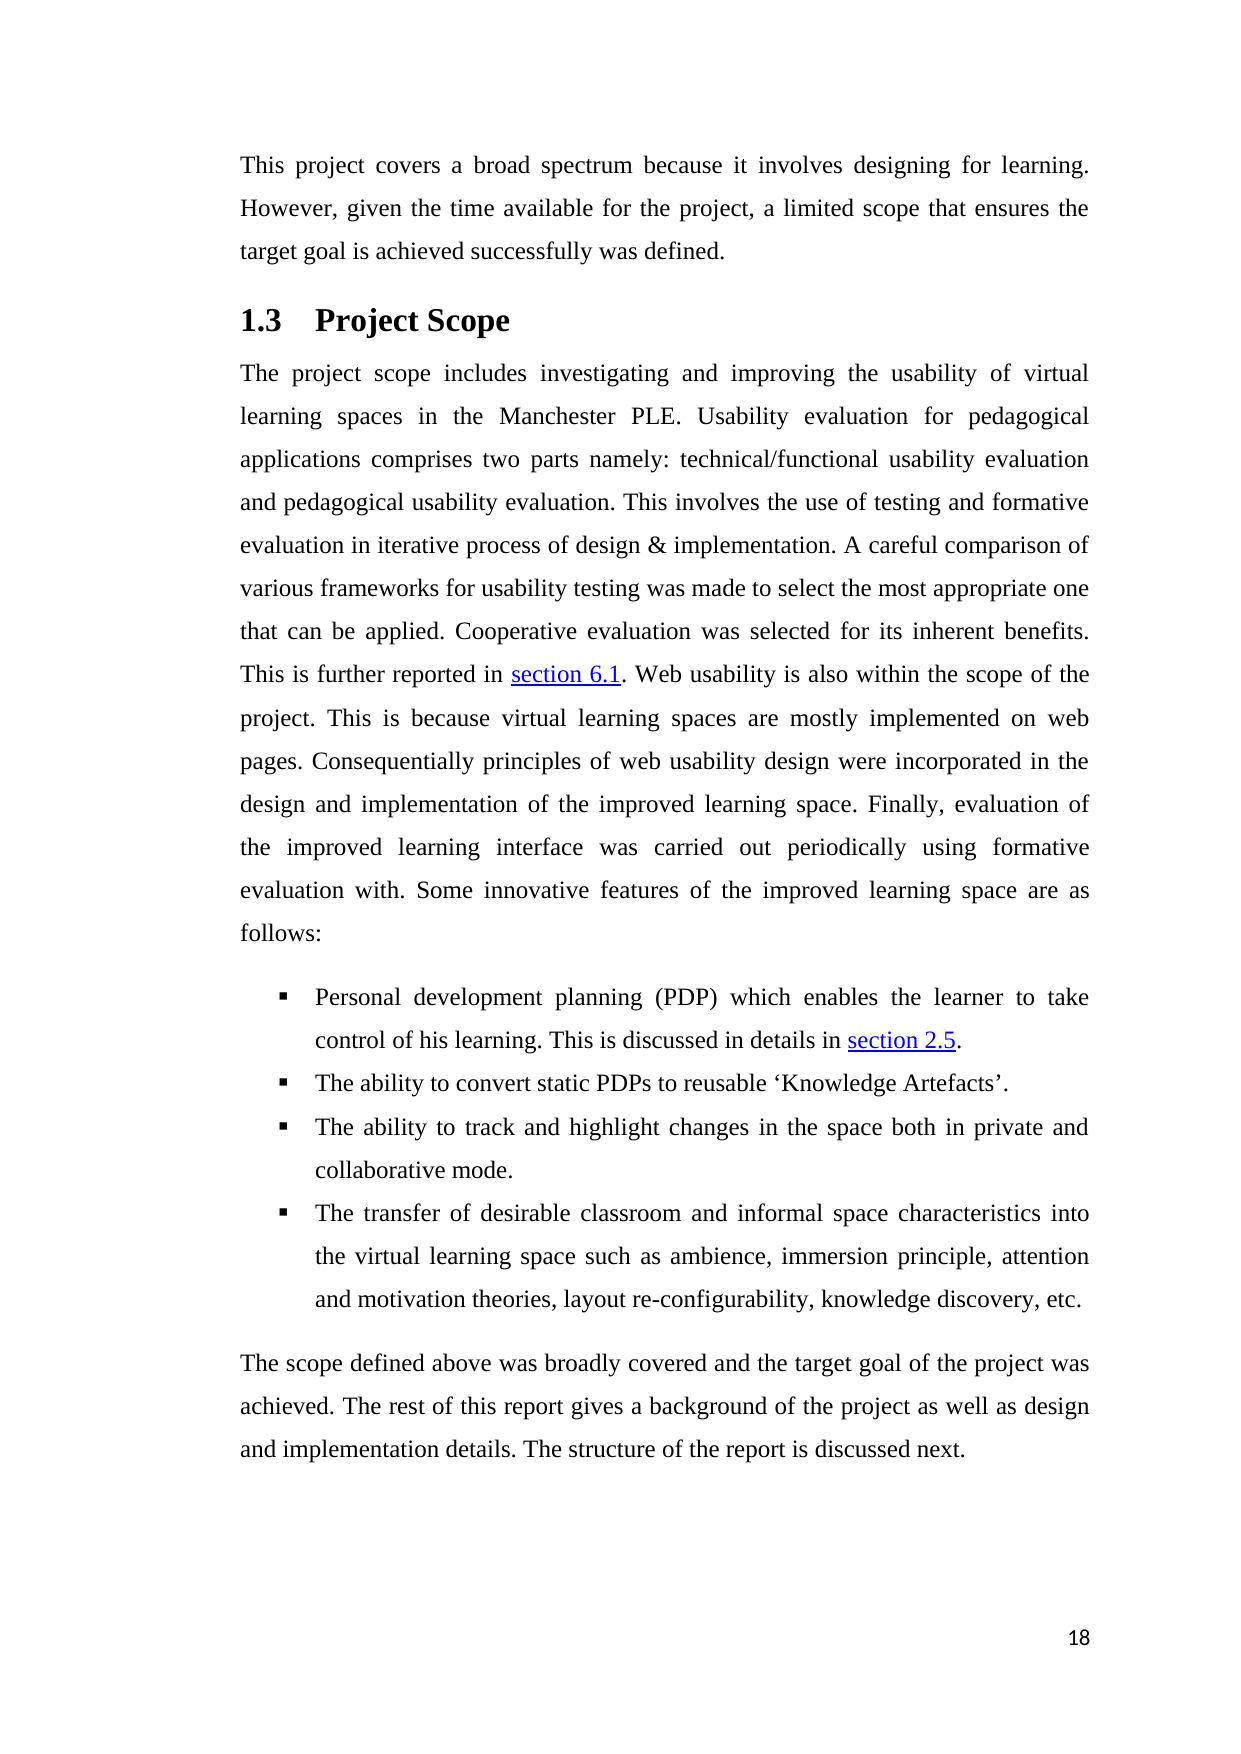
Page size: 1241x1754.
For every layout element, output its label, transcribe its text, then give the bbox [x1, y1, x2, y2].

list The ability to track and highlight changes in the space both in private and collaborative mode. [277, 1112, 1090, 1183]
list The ability to convert static PDPs to reusable ‘Knowledge Artefacts’. [277, 1068, 1090, 1097]
text The project scope includes investigating and improving the usability of virtual learning spaces in the Manchester PLE. Usability evaluation for pedagogical applications comprises two parts namely: technical/functional usability evaluation and pedagogical usability evaluation. This involves the use of testing and formative evaluation in iterative process of design & implementation. A careful comparison of various frameworks for usability testing was made to select the most appropriate one that can be applied. Cooperative evaluation was selected for its inherent benefits. This is further reported in section 6.1. Web usability is also within the scope of the project. This is because virtual learning spaces are mostly implemented on web pages. Consequentially principles of web usability design were incorporated in the design and implementation of the improved learning space. Finally, evaluation of the improved learning interface was carried out periodically using formative evaluation with. Some innovative features of the improved learning space are as follows: [240, 358, 1090, 947]
subtitle 1.3 Project Scope [240, 300, 1090, 338]
list Personal development planning (PDP) which enables the learner to take control of his learning. This is discussed in details in section 2.5. [277, 982, 1090, 1054]
text This project covers a broad spectrum because it involves designing for learning. However, given the time available for the project, a limited scope that ensures the target goal is achieved successfully was defined. [240, 150, 1090, 265]
list The transfer of desirable classroom and informal space characteristics into the virtual learning space such as ambience, immersion principle, attention and motivation theories, layout re-configurability, knowledge discovery, etc. [277, 1198, 1090, 1313]
text The scope defined above was broadly covered and the target goal of the project was achieved. The rest of this report gives a background of the project as well as design and implementation details. The structure of the report is discussed next. [240, 1348, 1090, 1463]
